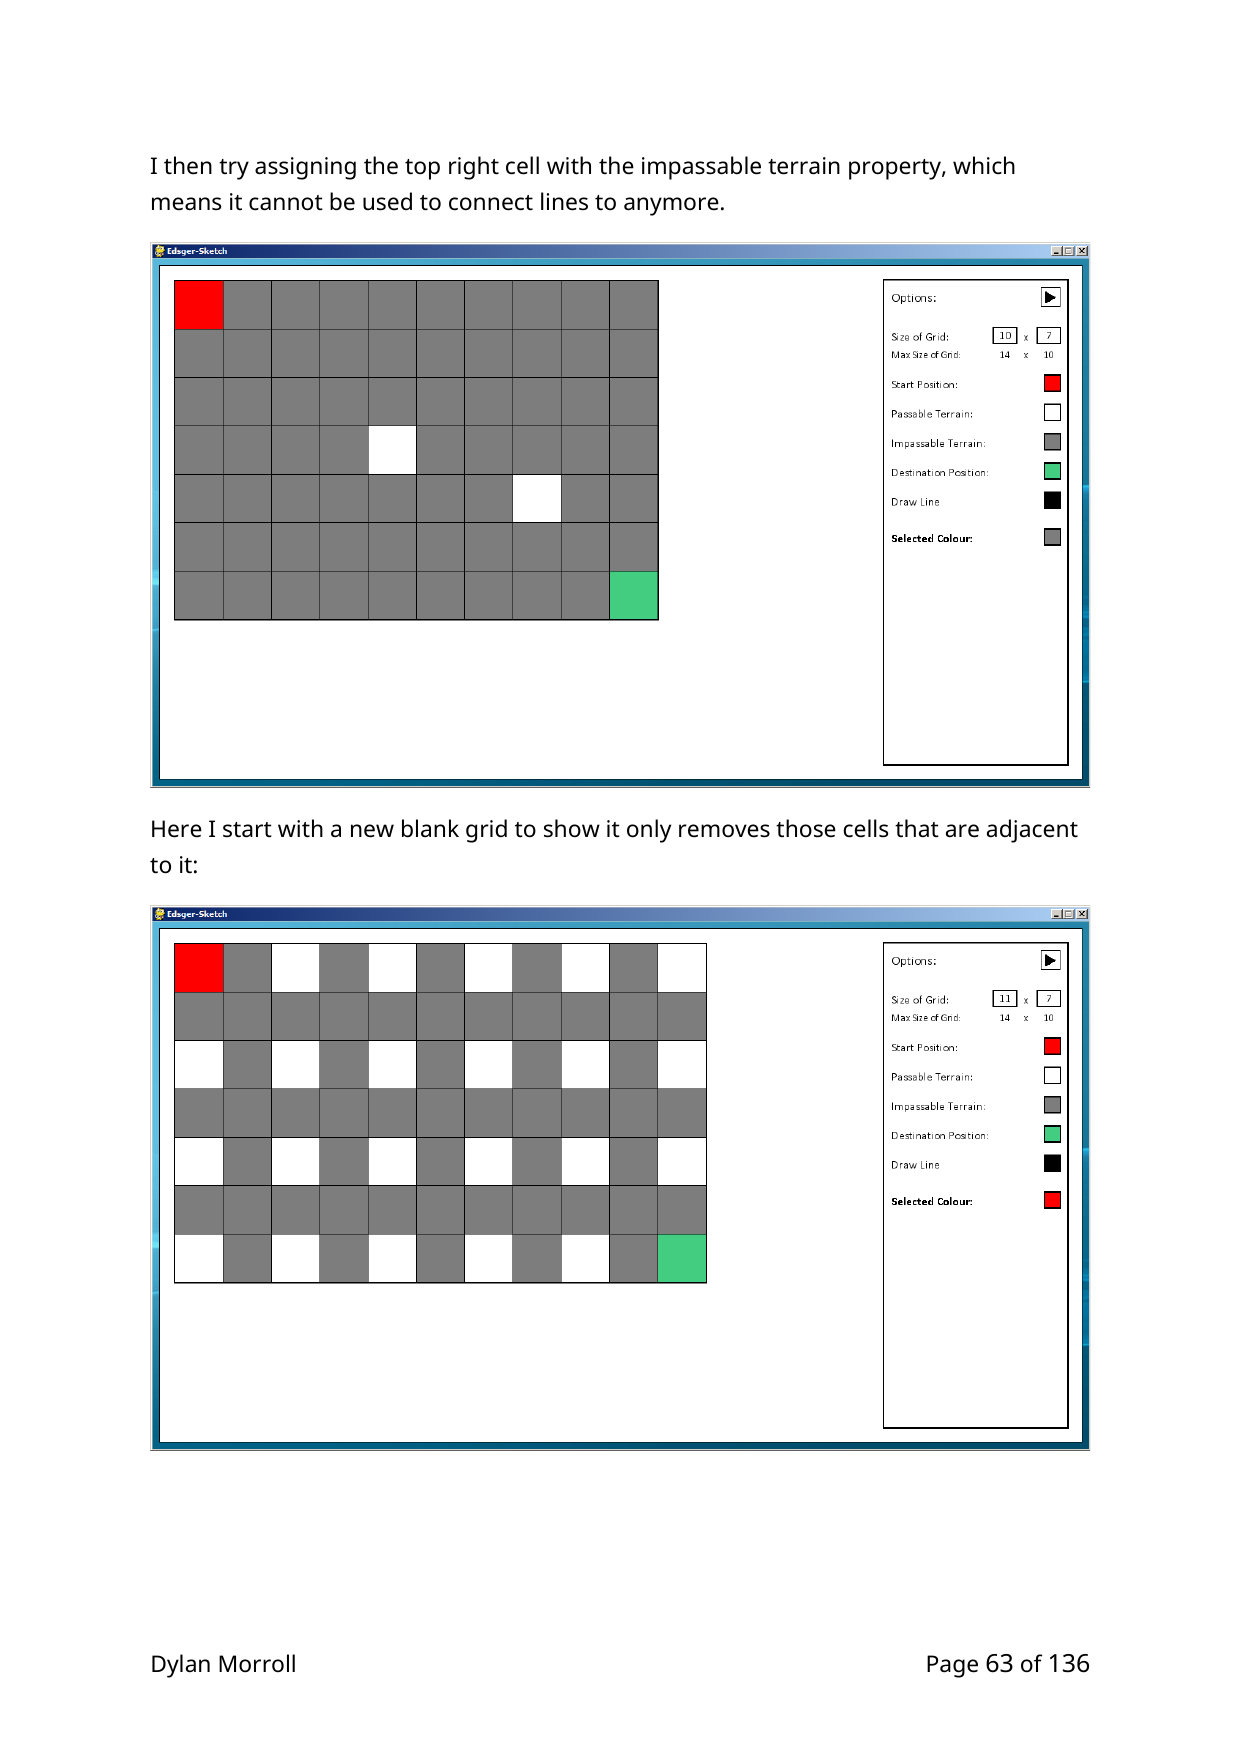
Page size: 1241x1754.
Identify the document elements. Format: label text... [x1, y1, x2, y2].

picture [150, 242, 1091, 788]
text Here I start with a new blank grid to show it only removes those cells that are adjacent to it: [150, 813, 1090, 880]
text I then try assigning the top right cell with the impassable terrain property, which means it cannot be used to connect lines to anymore. [150, 150, 1090, 217]
picture [150, 905, 1091, 1451]
